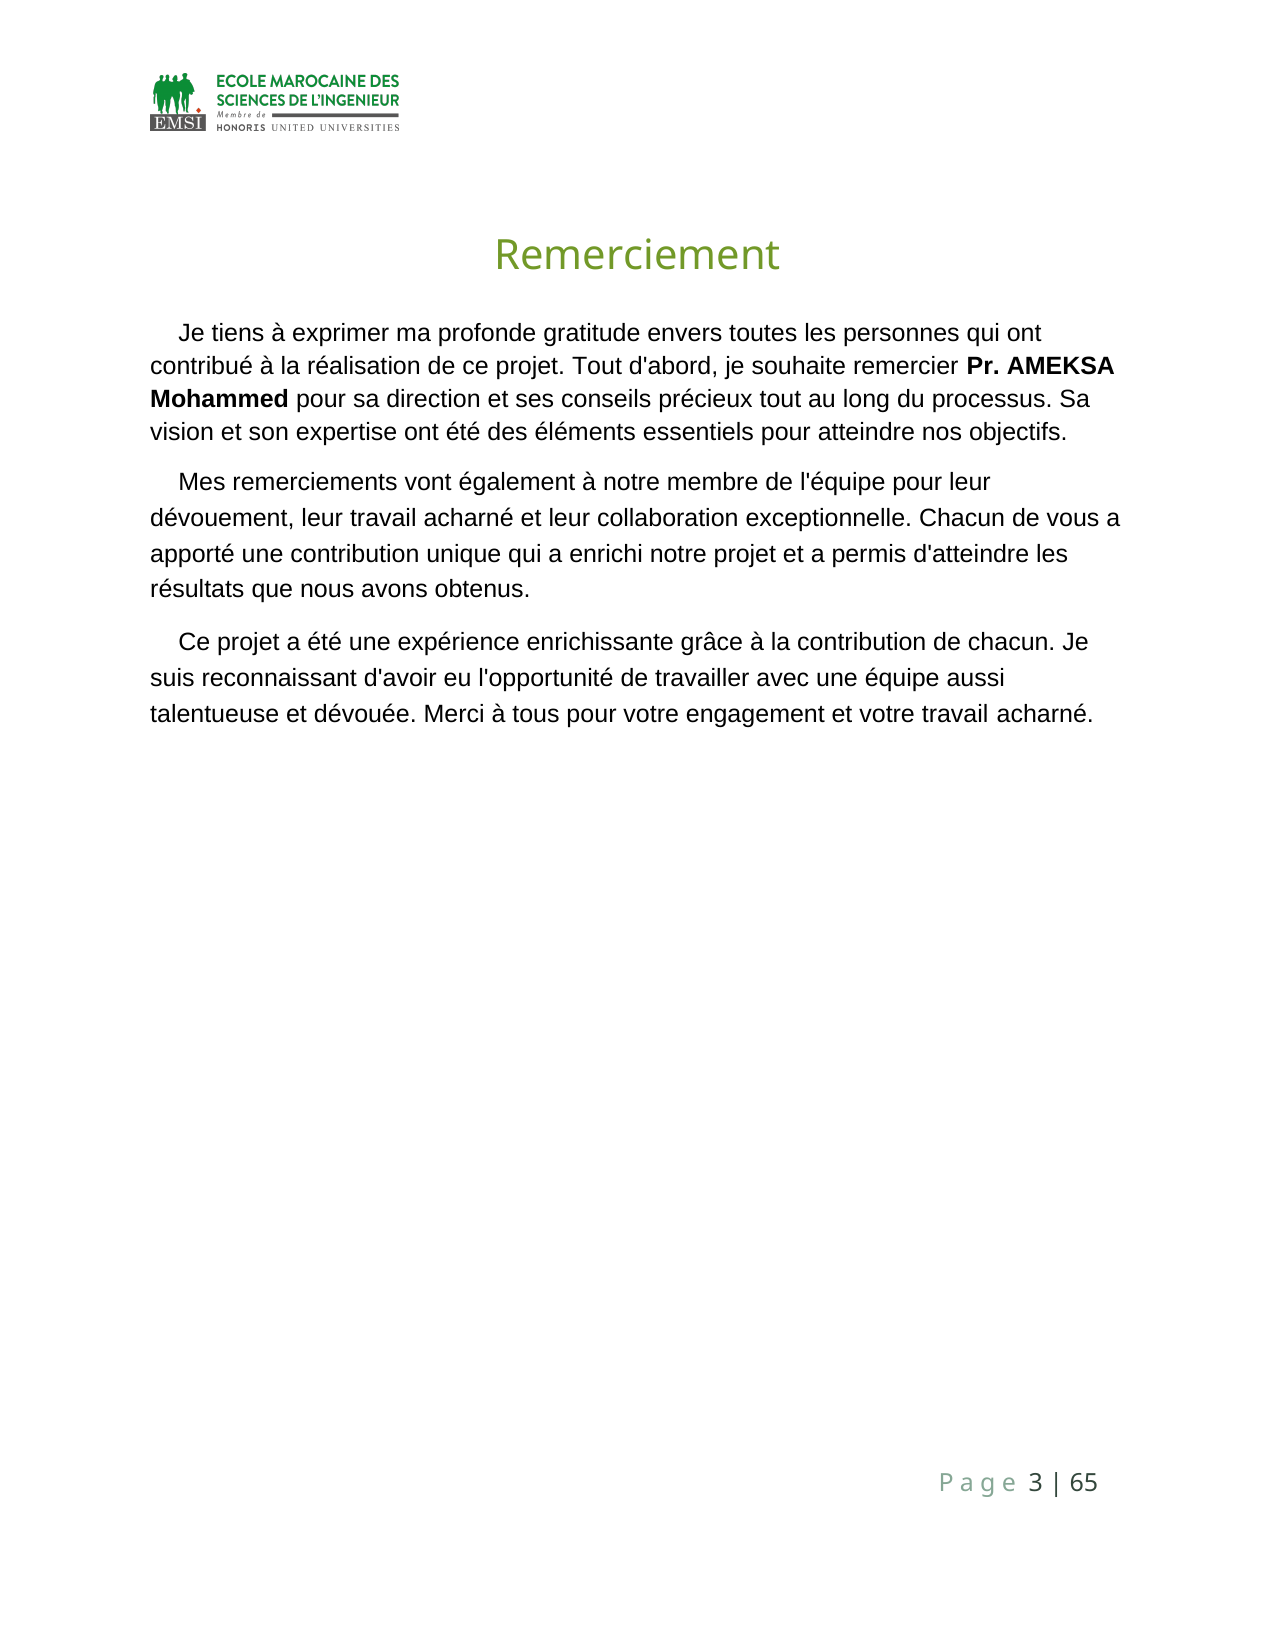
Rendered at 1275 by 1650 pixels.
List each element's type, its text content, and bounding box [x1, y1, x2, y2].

picture [150, 73, 399, 131]
subtitle Remerciement [150, 224, 1125, 281]
text Mes remerciements vont également à notre membre de l'équipe pour leur dévouement, leur travail acharné et leur collaboration exceptionnelle. Chacun de vous a apporté une contribution unique qui a enrichi notre projet et a permis d'atteindre les résultats que nous avons obtenus. [150, 467, 1125, 603]
text Je tiens à exprimer ma profonde gratitude envers toutes les personnes qui ont contribué à la réalisation de ce projet. Tout d'abord, je souhaite remercier Pr. AMEKSA Mohammed pour sa direction et ses conseils précieux tout au long du processus. Sa vision et son expertise ont été des éléments essentiels pour atteindre nos objectifs. [150, 318, 1125, 446]
text Ce projet a été une expérience enrichissante grâce à la contribution de chacun. Je suis reconnaissant d'avoir eu l'opportunité de travailler avec une équipe aussi talentueuse et dévouée. Merci à tous pour votre engagement et votre travail acharné. [150, 627, 1125, 728]
